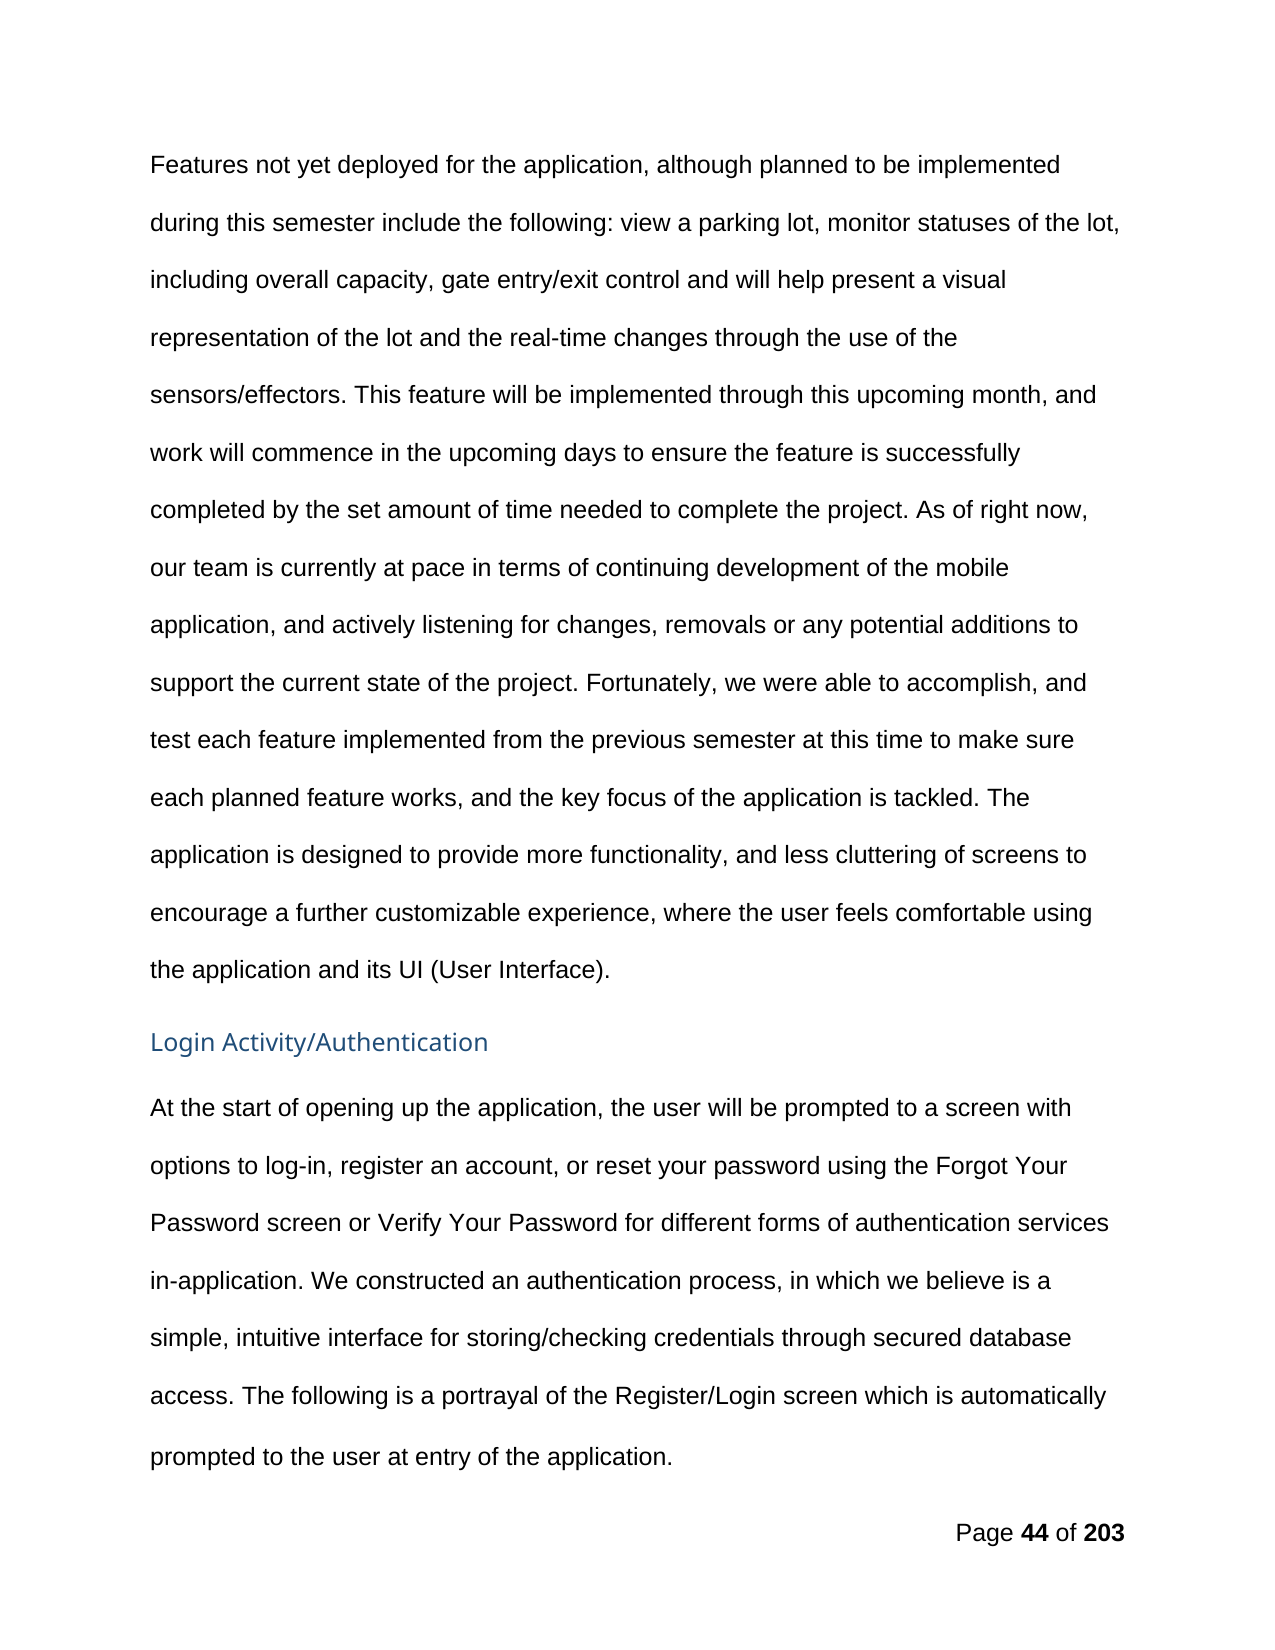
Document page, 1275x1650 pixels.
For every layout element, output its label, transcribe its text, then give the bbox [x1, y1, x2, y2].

subtitle Login Activity/Authentication [150, 1025, 1125, 1059]
text Features not yet deployed for the application, although planned to be implemented during this semester include the following: view a parking lot, monitor statuses of the lot, including overall capacity, gate entry/exit control and will help present a visual representation of the lot and the real-time changes through the use of the sensors/effectors. This feature will be implemented through this upcoming month, and work will commence in the upcoming days to ensure the feature is successfully completed by the set amount of time needed to complete the project. As of right now, our team is currently at pace in terms of continuing development of the mobile application, and actively listening for changes, removals or any potential additions to support the current state of the project. Fortunately, we were able to accomplish, and test each feature implemented from the previous semester at this time to make sure each planned feature works, and the key focus of the application is tackled. The application is designed to provide more functionality, and less cluttering of screens to encourage a further customizable experience, where the user feels comfortable using the application and its UI (User Interface). [150, 150, 1125, 984]
text At the start of opening up the application, the user will be prompted to a screen with options to log-in, register an account, or reset your password using the Forgot Your Password screen or Verify Your Password for different forms of authentication services in-application. We constructed an authentication process, in which we believe is a simple, intuitive interface for storing/checking credentials through secured database access. The following is a portrayal of the Register/Login screen which is automatically prompted to the user at entry of the application. [150, 1093, 1125, 1472]
